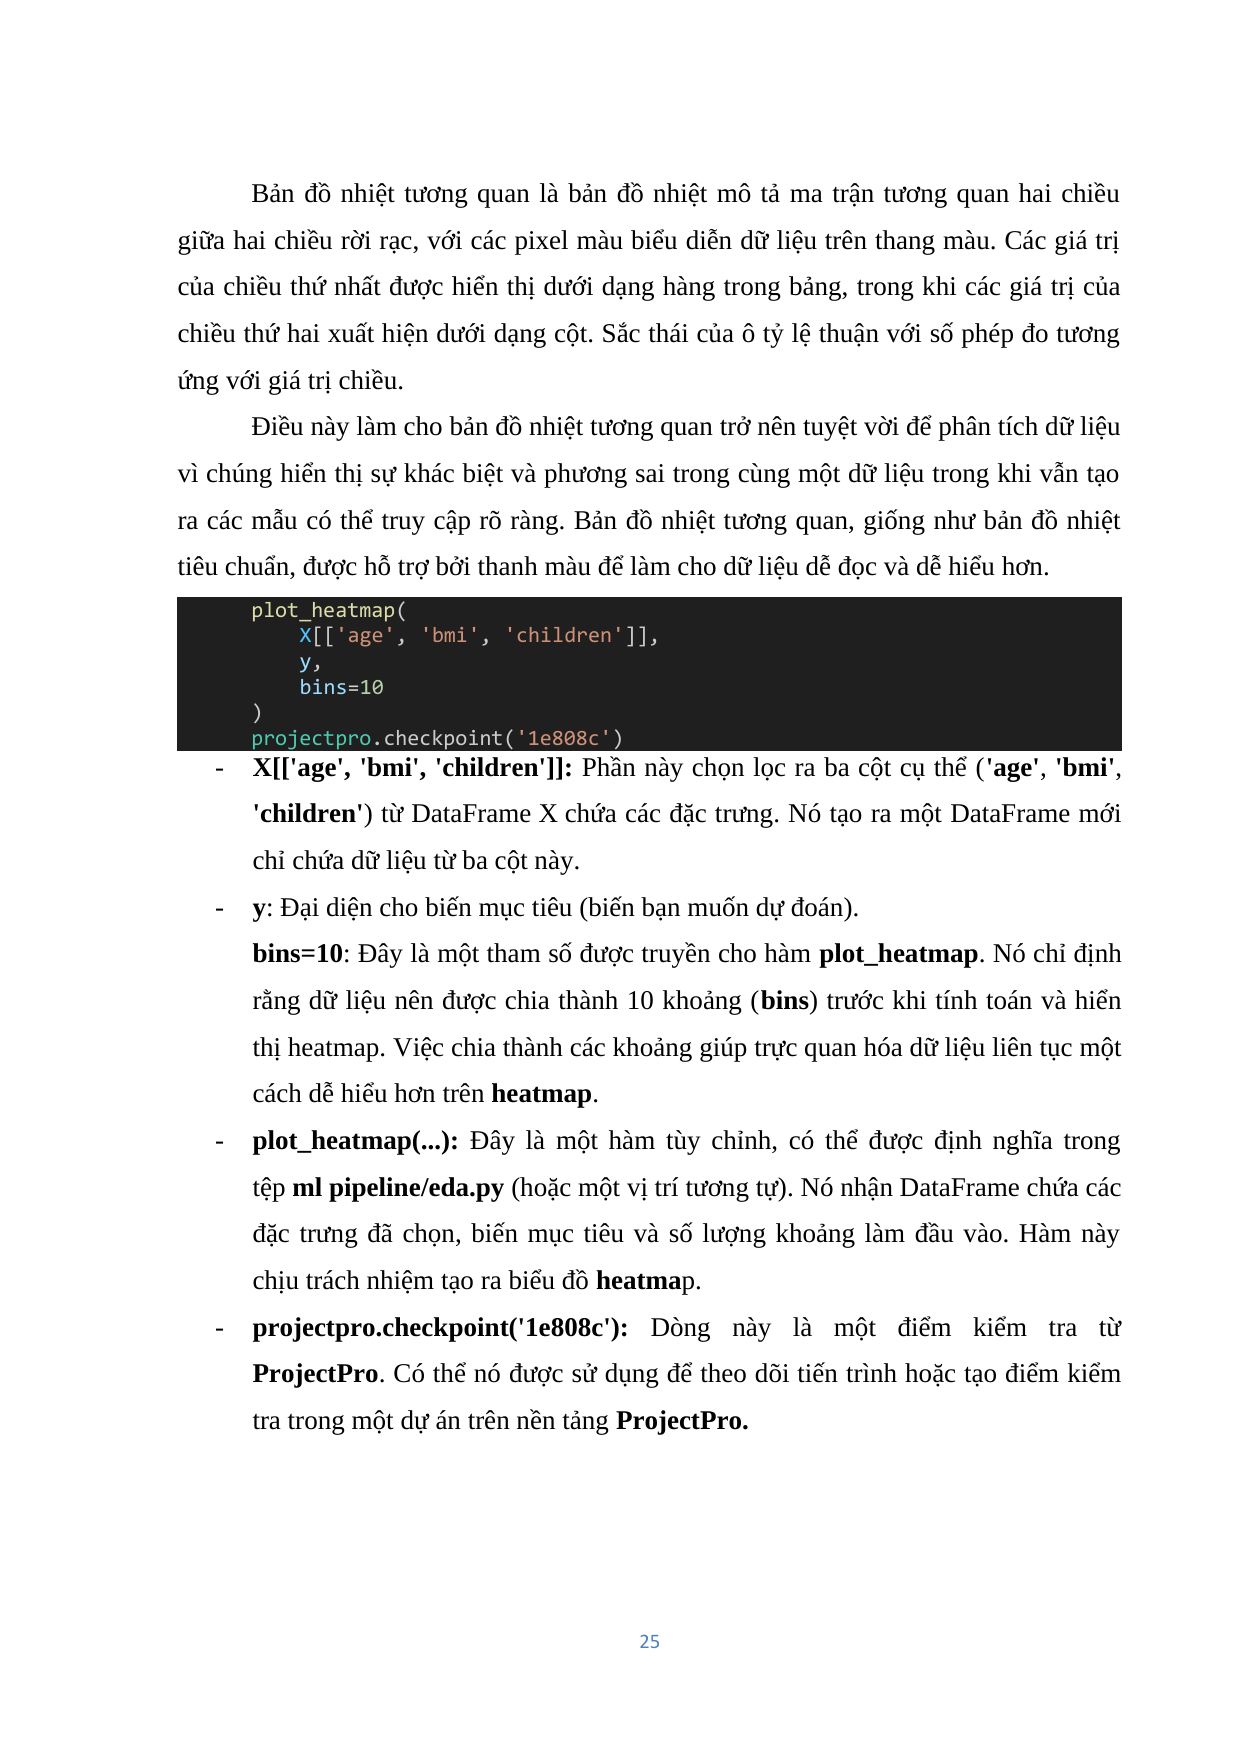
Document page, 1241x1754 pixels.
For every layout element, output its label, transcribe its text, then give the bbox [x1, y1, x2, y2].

text bins=10 [177, 674, 1122, 700]
text projectpro.checkpoint('1e808c') [177, 725, 1122, 751]
text Điều này làm cho bản đồ nhiệt tương quan trở nên tuyệt vời để phân tích dữ liệu vì chúng hiển thị sự khác biệt và phương sai trong cùng một dữ liệu trong khi vẫn tạo ra các mẫu có thể truy cập rõ ràng. Bản đồ nhiệt tương quan, giống như bản đồ nhiệt tiêu chuẩn, được hỗ trợ bởi thanh màu để làm cho dữ liệu dễ đọc và dễ hiểu hơn. [177, 411, 1122, 582]
list projectpro.checkpoint('1e808c'): Dòng này là một điểm kiểm tra từ ProjectPro. Có thể nó được sử dụng để theo dõi tiến trình hoặc tạo điểm kiểm tra trong một dự án trên nền tảng ProjectPro. [215, 1311, 1122, 1435]
text ) [177, 700, 1122, 725]
list y: Đại diện cho biến mục tiêu (biến bạn muốn dự đoán). [215, 891, 1122, 922]
list X[['age', 'bmi', 'children']]: Phần này chọn lọc ra ba cột cụ thể ('age', 'bmi', 'children') từ DataFrame X chứa các đặc trưng. Nó tạo ra một DataFrame mới chỉ chứa dữ liệu từ ba cột này. [215, 751, 1122, 875]
text plot_heatmap( [177, 597, 1122, 623]
text Bản đồ nhiệt tương quan là bản đồ nhiệt mô tả ma trận tương quan hai chiều giữa hai chiều rời rạc, với các pixel màu biểu diễn dữ liệu trên thang màu. Các giá trị của chiều thứ nhất được hiển thị dưới dạng hàng trong bảng, trong khi các giá trị của chiều thứ hai xuất hiện dưới dạng cột. Sắc thái của ô tỷ lệ thuận với số phép đo tương ứng với giá trị chiều. [177, 177, 1122, 395]
text bins=10: Đây là một tham số được truyền cho hàm plot_heatmap. Nó chỉ định rằng dữ liệu nên được chia thành 10 khoảng (bins) trước khi tính toán và hiển thị heatmap. Việc chia thành các khoảng giúp trực quan hóa dữ liệu liên tục một cách dễ hiểu hơn trên heatmap. [252, 938, 1122, 1109]
text y, [177, 648, 1122, 674]
list plot_heatmap(...): Đây là một hàm tùy chỉnh, có thể được định nghĩa trong tệp ml pipeline/eda.py (hoặc một vị trí tương tự). Nó nhận DataFrame chứa các đặc trưng đã chọn, biến mục tiêu và số lượng khoảng làm đầu vào. Hàm này chịu trách nhiệm tạo ra biểu đồ heatmap. [215, 1124, 1122, 1295]
text X[['age', 'bmi', 'children']], [177, 623, 1122, 648]
